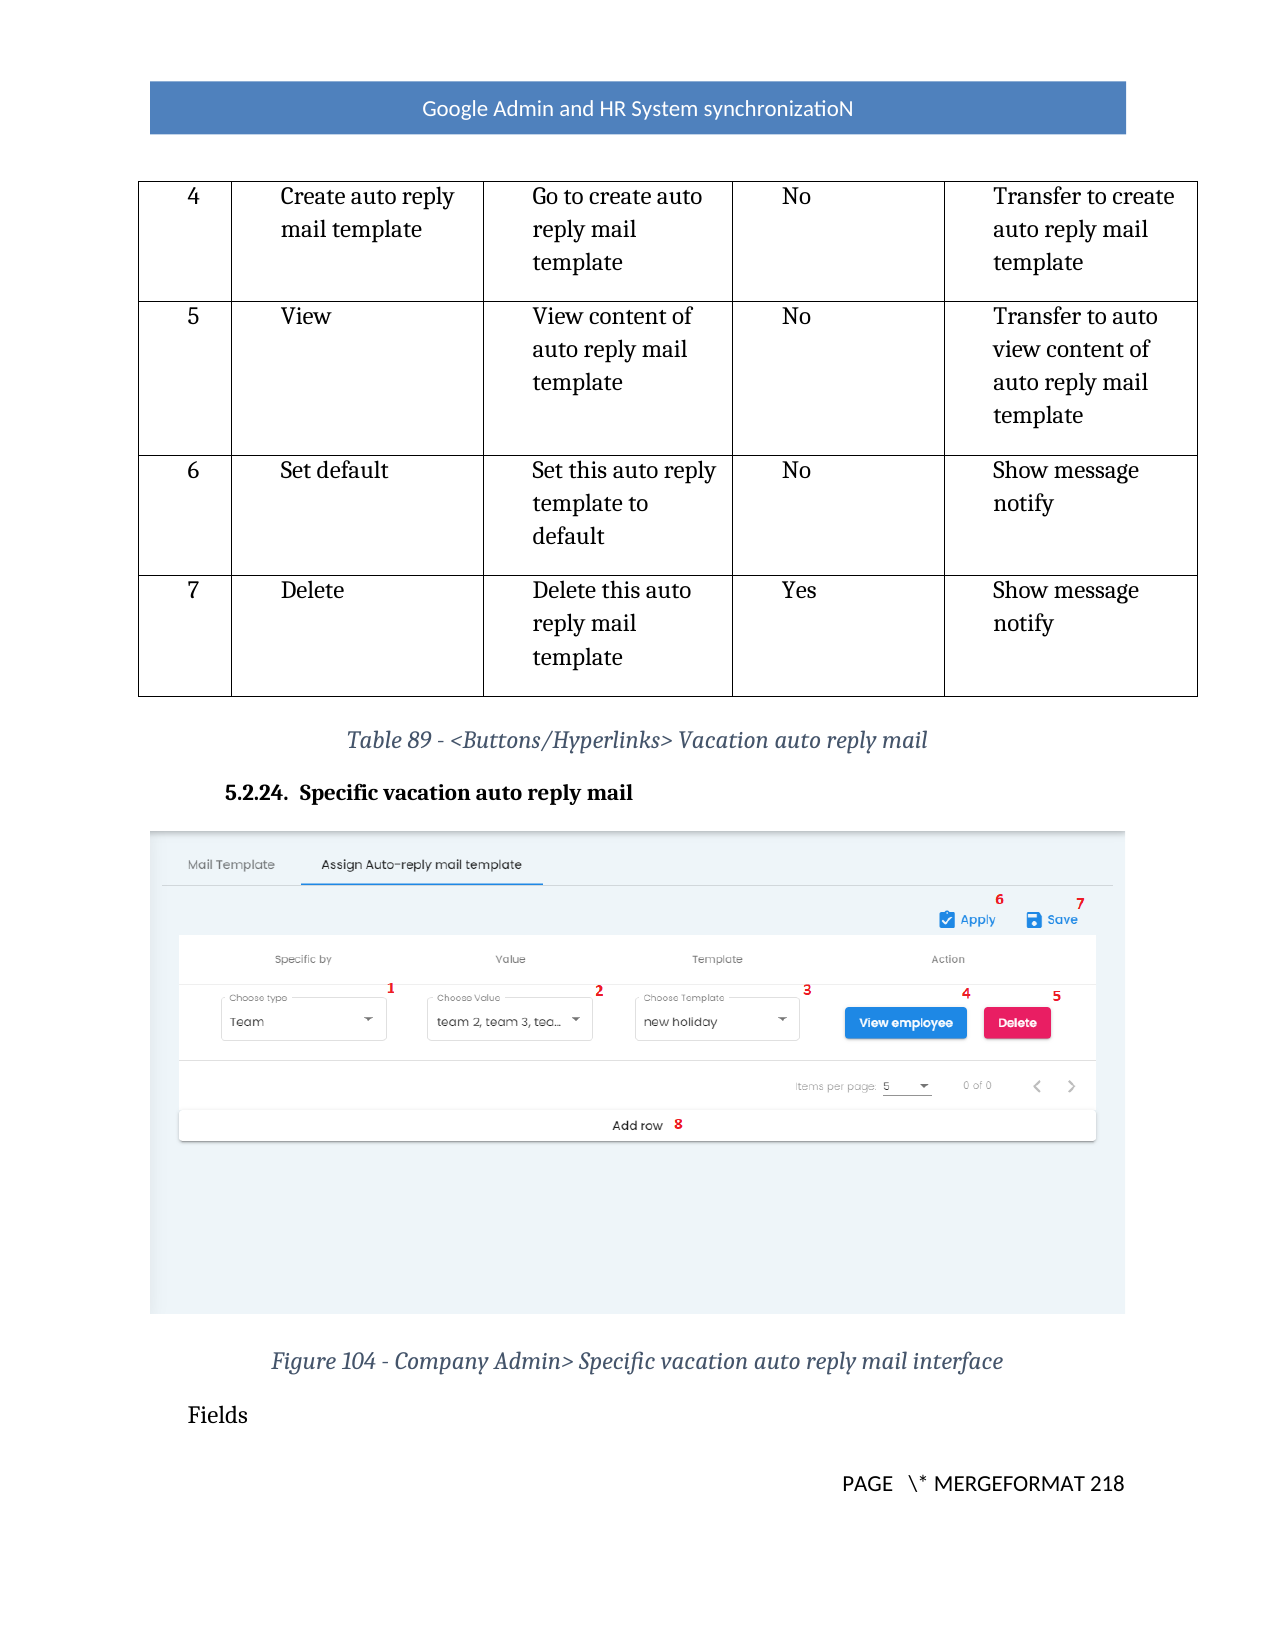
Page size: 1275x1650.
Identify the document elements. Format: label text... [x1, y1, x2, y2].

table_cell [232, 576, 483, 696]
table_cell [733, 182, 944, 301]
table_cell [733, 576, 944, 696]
picture [150, 831, 1125, 1314]
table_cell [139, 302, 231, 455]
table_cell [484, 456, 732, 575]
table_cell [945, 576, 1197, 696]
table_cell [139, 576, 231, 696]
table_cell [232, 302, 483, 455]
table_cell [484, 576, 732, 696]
text Figure 104 - Company Admin> Specific vacation auto reply mail interface [150, 1347, 1125, 1375]
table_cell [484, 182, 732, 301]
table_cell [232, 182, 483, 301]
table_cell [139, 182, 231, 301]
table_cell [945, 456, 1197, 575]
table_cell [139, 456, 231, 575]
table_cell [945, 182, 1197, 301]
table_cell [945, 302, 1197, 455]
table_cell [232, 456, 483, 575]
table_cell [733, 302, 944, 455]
subtitle Specific vacation auto reply mail [225, 780, 1125, 806]
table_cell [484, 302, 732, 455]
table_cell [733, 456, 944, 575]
text Table 89 - <Buttons/Hyperlinks> Vacation auto reply mail [150, 726, 1125, 755]
text Fields [187, 1401, 1125, 1429]
